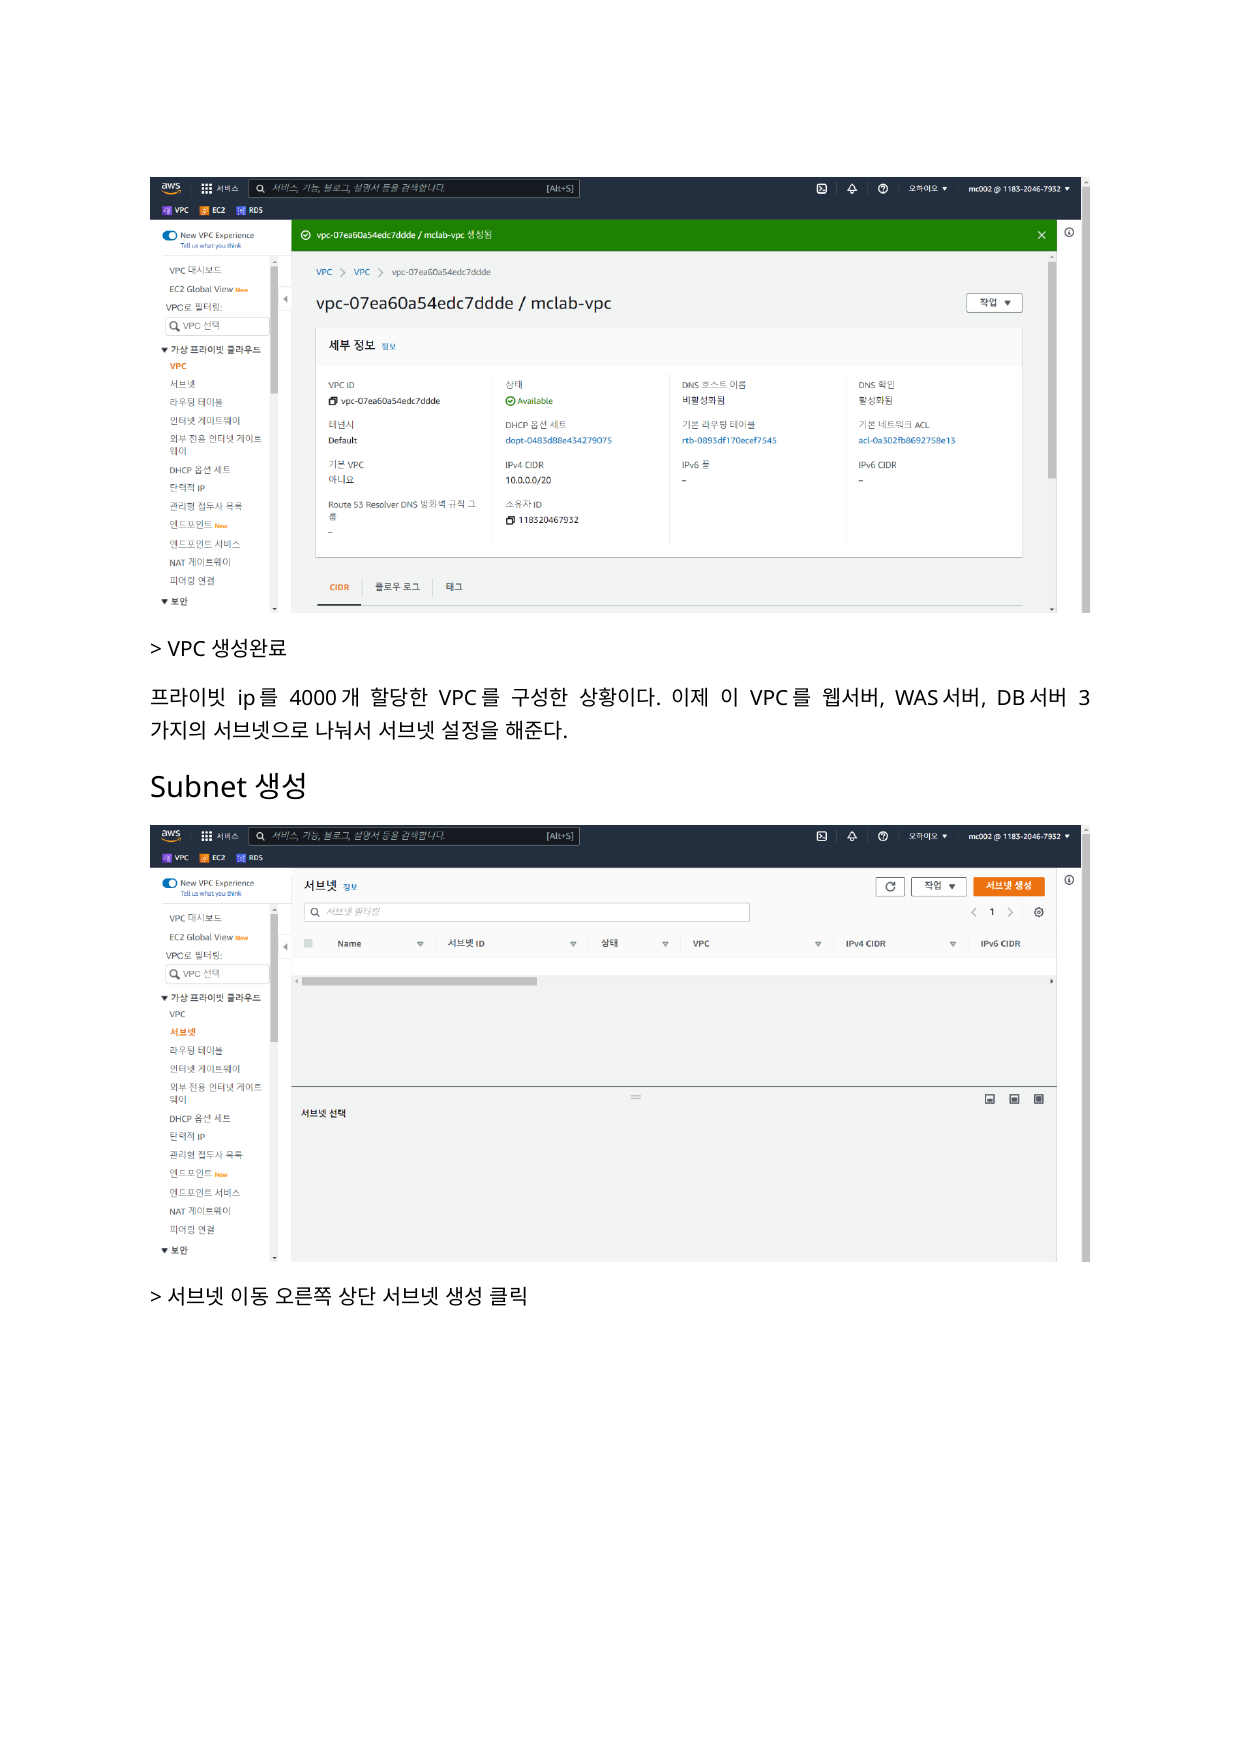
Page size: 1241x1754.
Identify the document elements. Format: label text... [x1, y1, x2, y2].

text 프라이빗 ip를 4000개 할당한 VPC를 구성한 상황이다. 이제 이 VPC를 웹서버, WAS서버, DB서버 3가지의 서브넷으로 나눠서 서브넷 설정을 해준다. [150, 681, 1090, 744]
text > VPC 생성완료 [150, 632, 1090, 662]
subtitle Subnet 생성 [150, 763, 1090, 806]
text > 서브넷 이동 오른쪽 상단 서브넷 생성 클릭 [150, 1280, 1090, 1311]
picture [150, 825, 1091, 1262]
picture [150, 177, 1091, 613]
